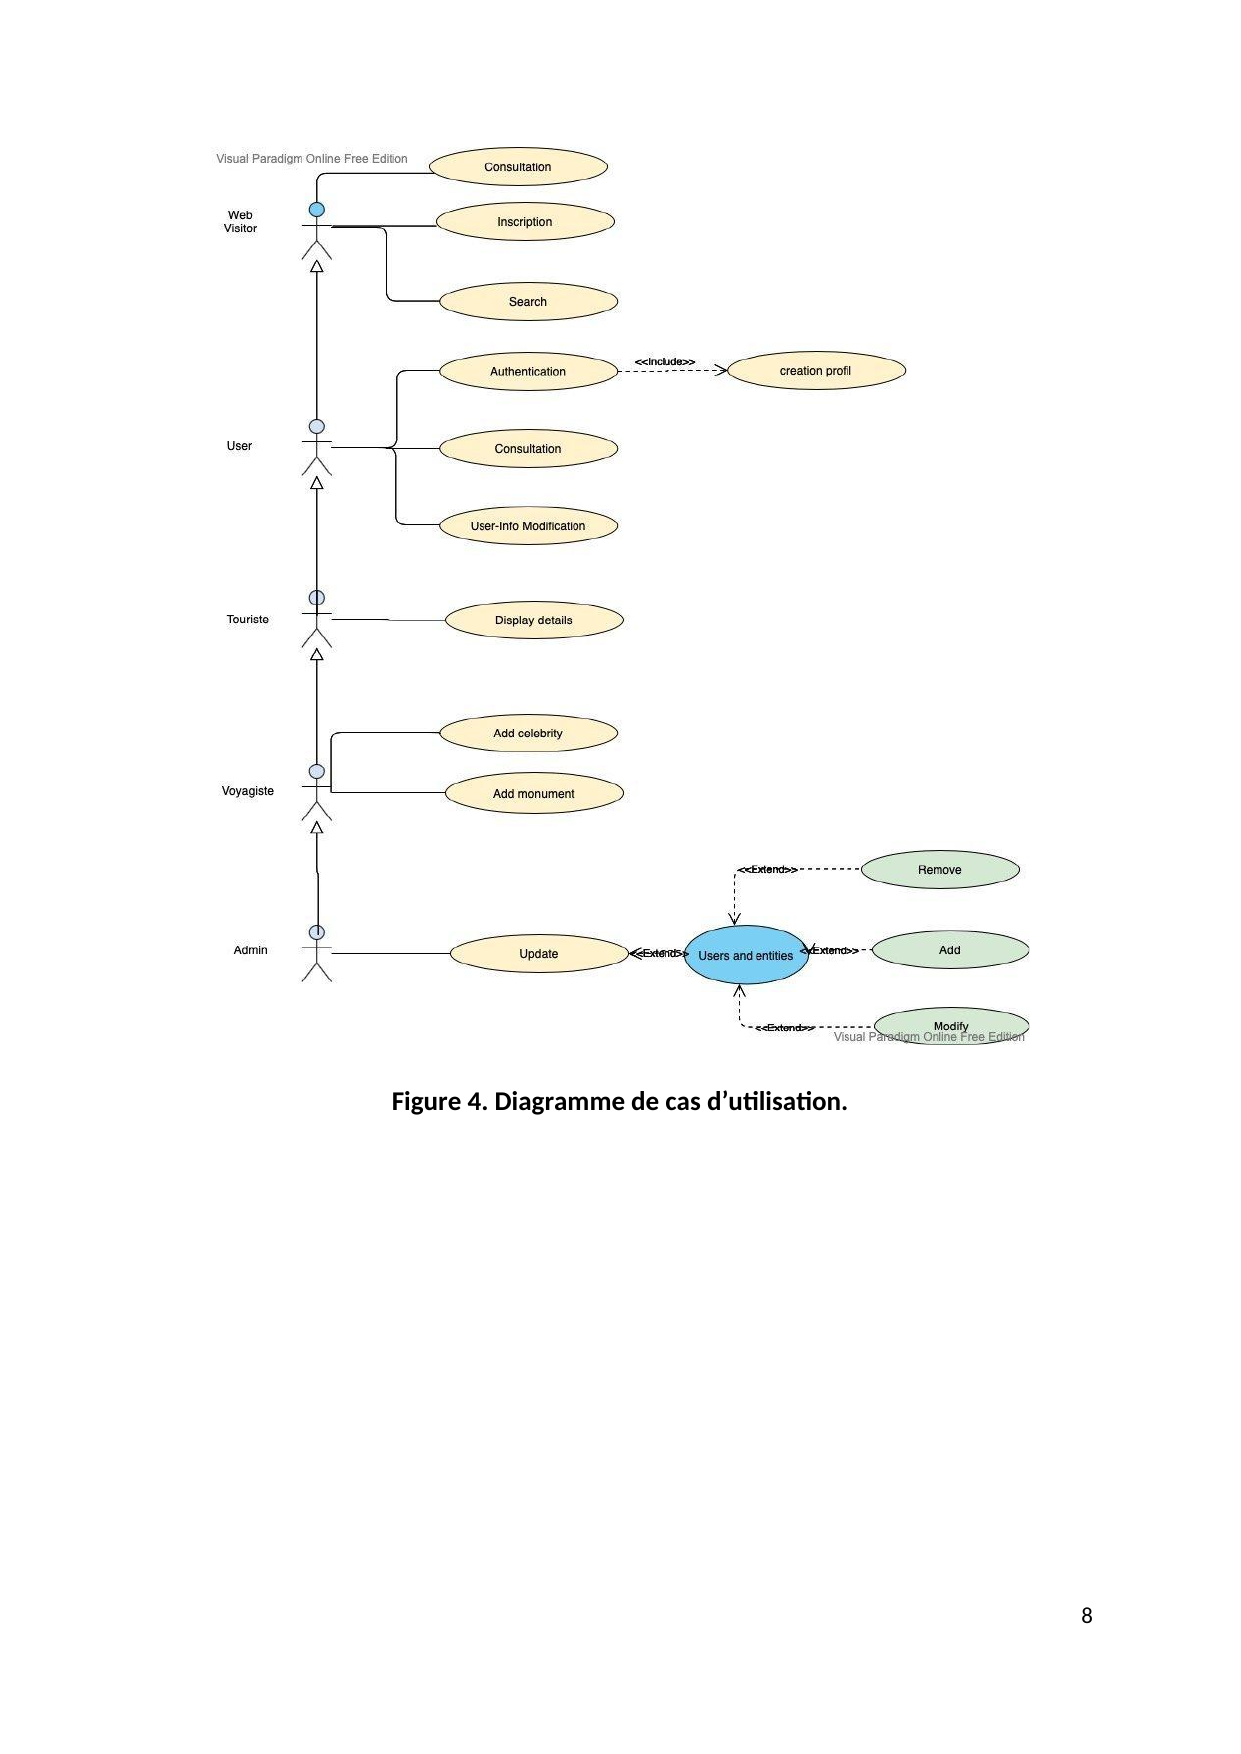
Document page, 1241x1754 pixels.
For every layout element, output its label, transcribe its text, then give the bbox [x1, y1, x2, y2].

picture [210, 147, 1030, 1045]
text Figure 4. Diagramme de cas d’utilisation. [148, 1084, 1093, 1117]
